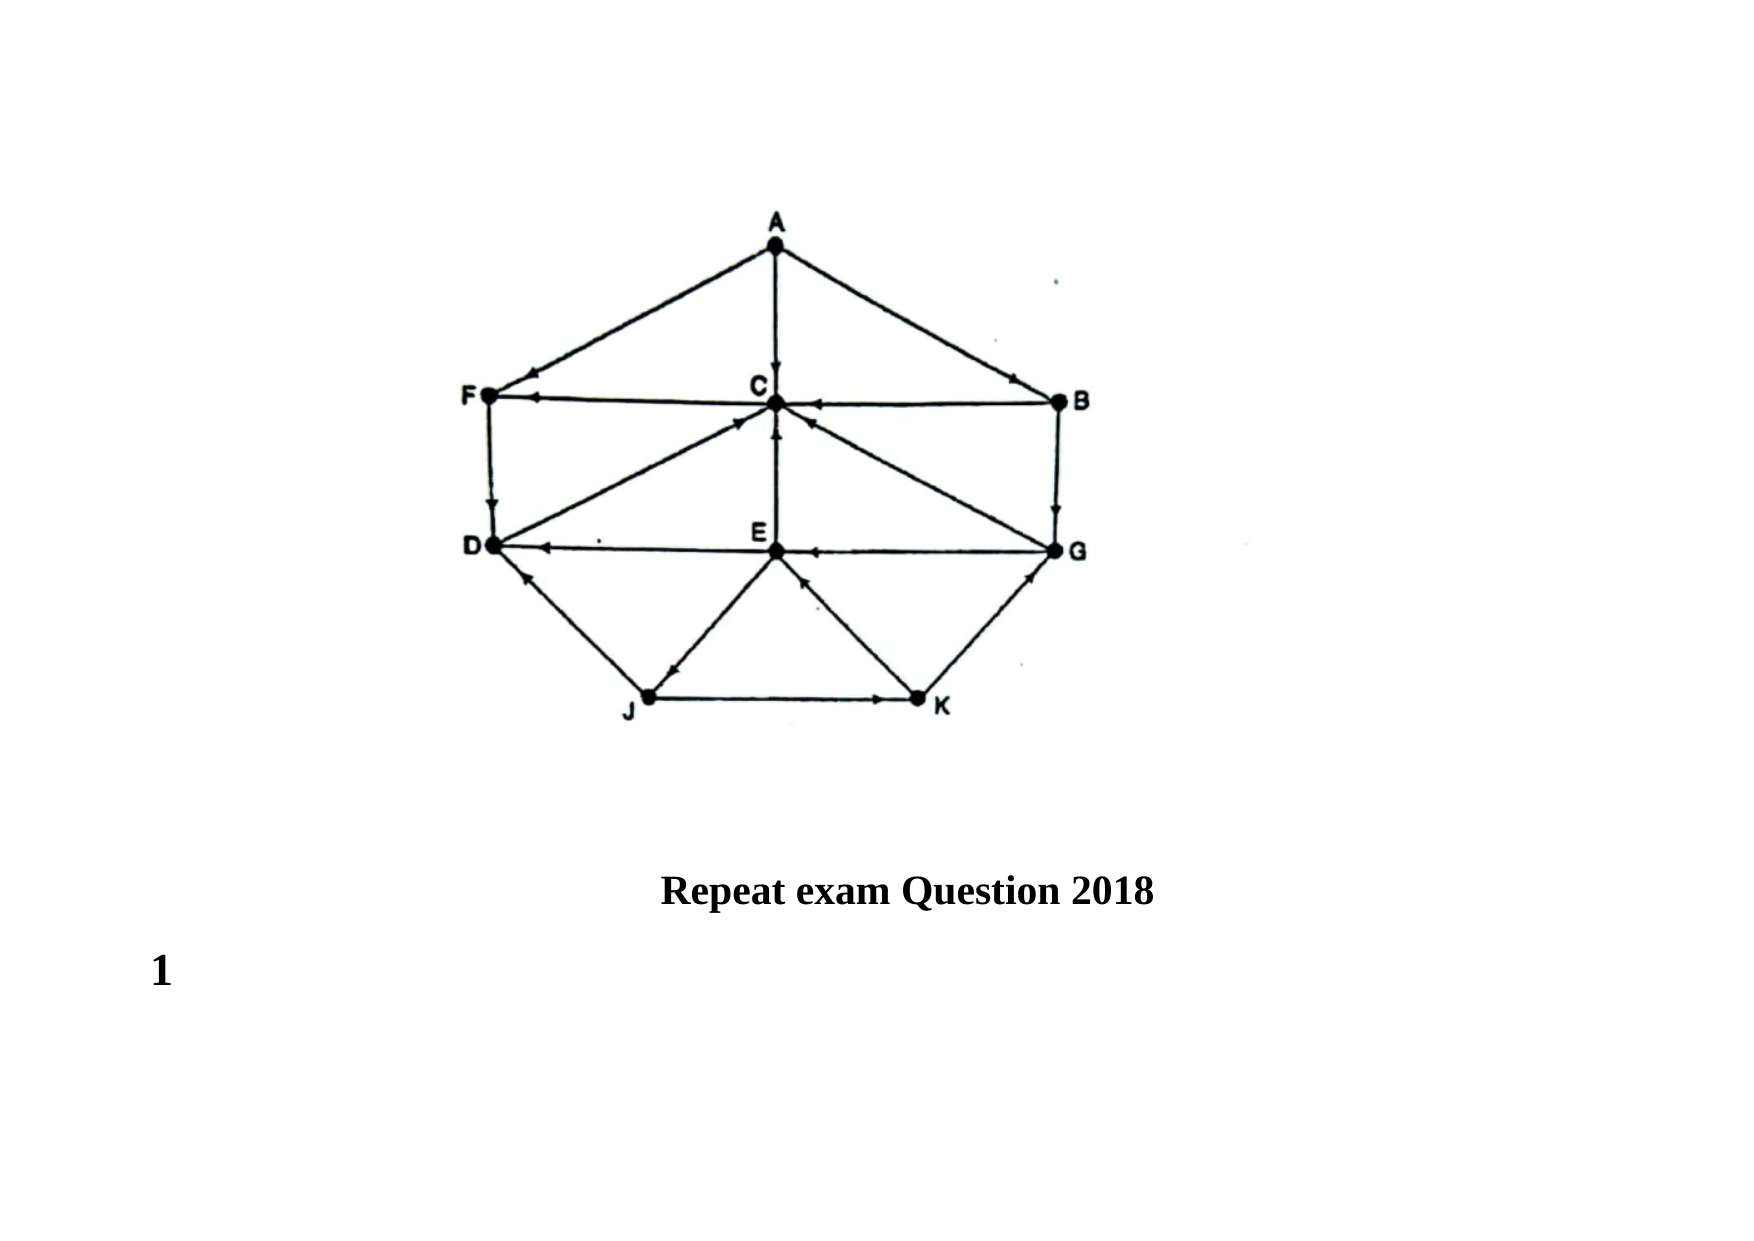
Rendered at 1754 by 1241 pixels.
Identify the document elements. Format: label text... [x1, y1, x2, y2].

text 1 [150, 943, 1608, 996]
picture [150, 162, 1342, 760]
text Repeat exam Question 2018 [150, 866, 1608, 914]
